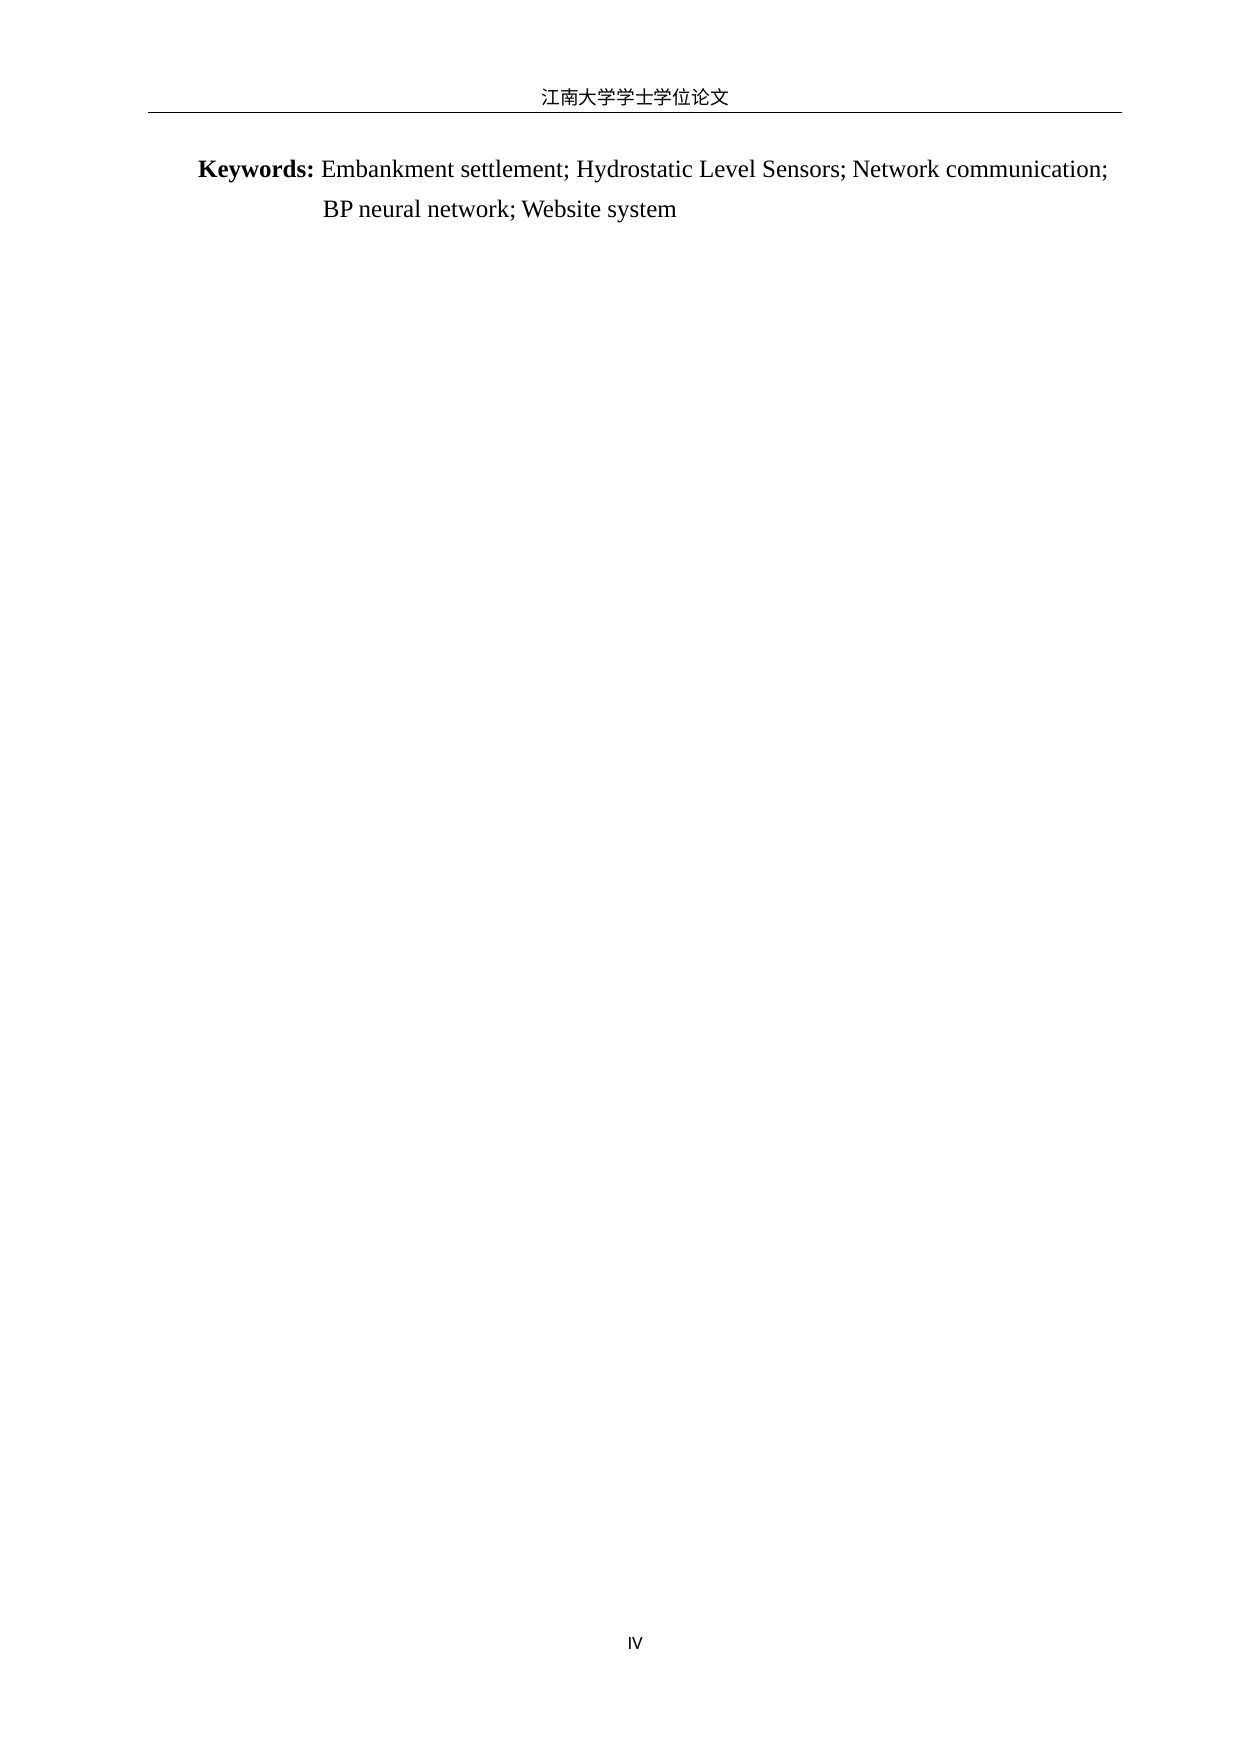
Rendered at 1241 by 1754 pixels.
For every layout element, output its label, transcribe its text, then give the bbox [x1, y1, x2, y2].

text Keywords: Embankment settlement; Hydrostatic Level Sensors; Network communication; [148, 153, 1122, 185]
text BP neural network; Website system [323, 192, 1122, 225]
